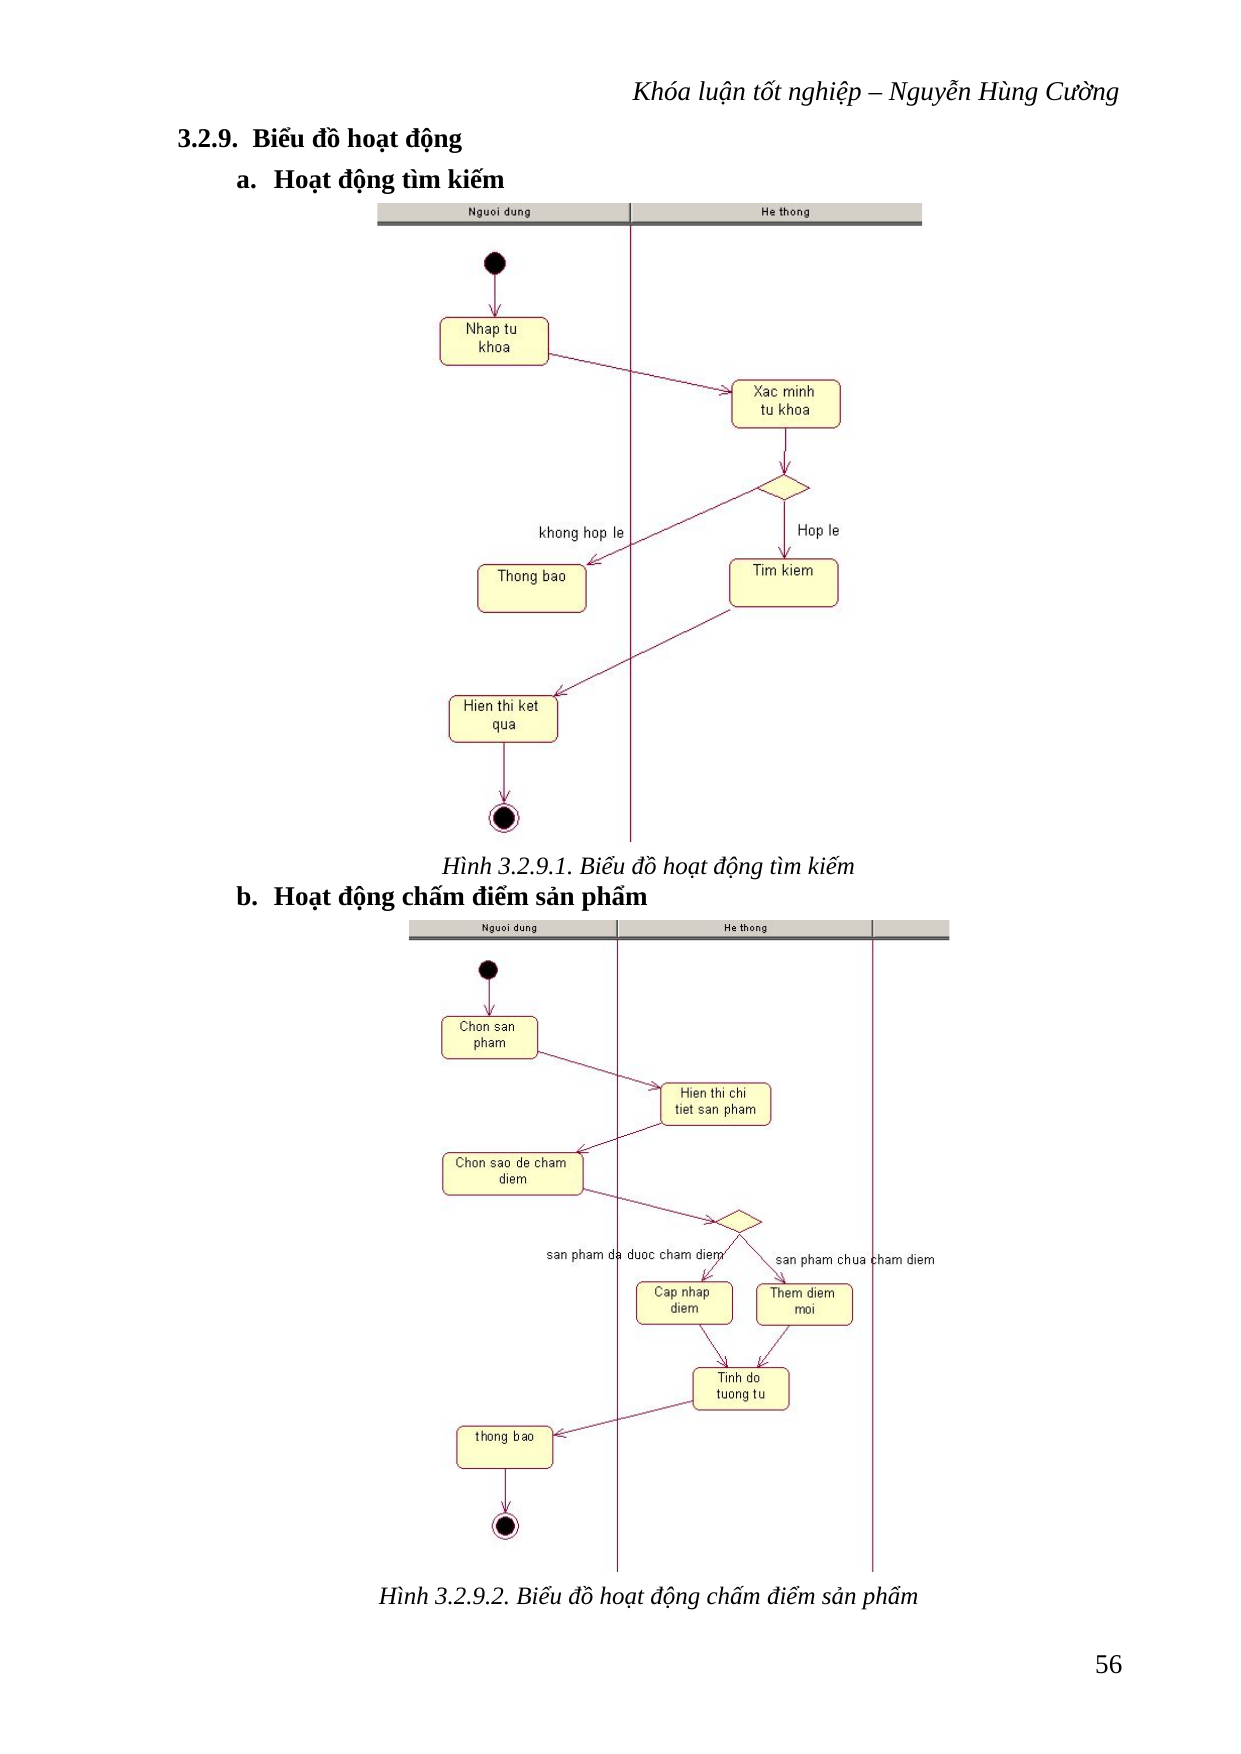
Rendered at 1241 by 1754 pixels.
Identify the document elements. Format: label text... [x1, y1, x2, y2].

subtitle Biểu đồ hoạt động [177, 122, 1122, 153]
text Hình 3.2.9.1. Biểu đồ hoạt động tìm kiếm [177, 851, 1122, 880]
list Hoạt động chấm điểm sản phẩm [236, 880, 1122, 911]
list Hoạt động tìm kiếm [236, 163, 1122, 194]
picture [377, 203, 923, 842]
text Hình 3.2.9.2. Biểu đồ hoạt động chấm điểm sản phẩm [177, 1581, 1122, 1610]
picture [409, 920, 950, 1572]
